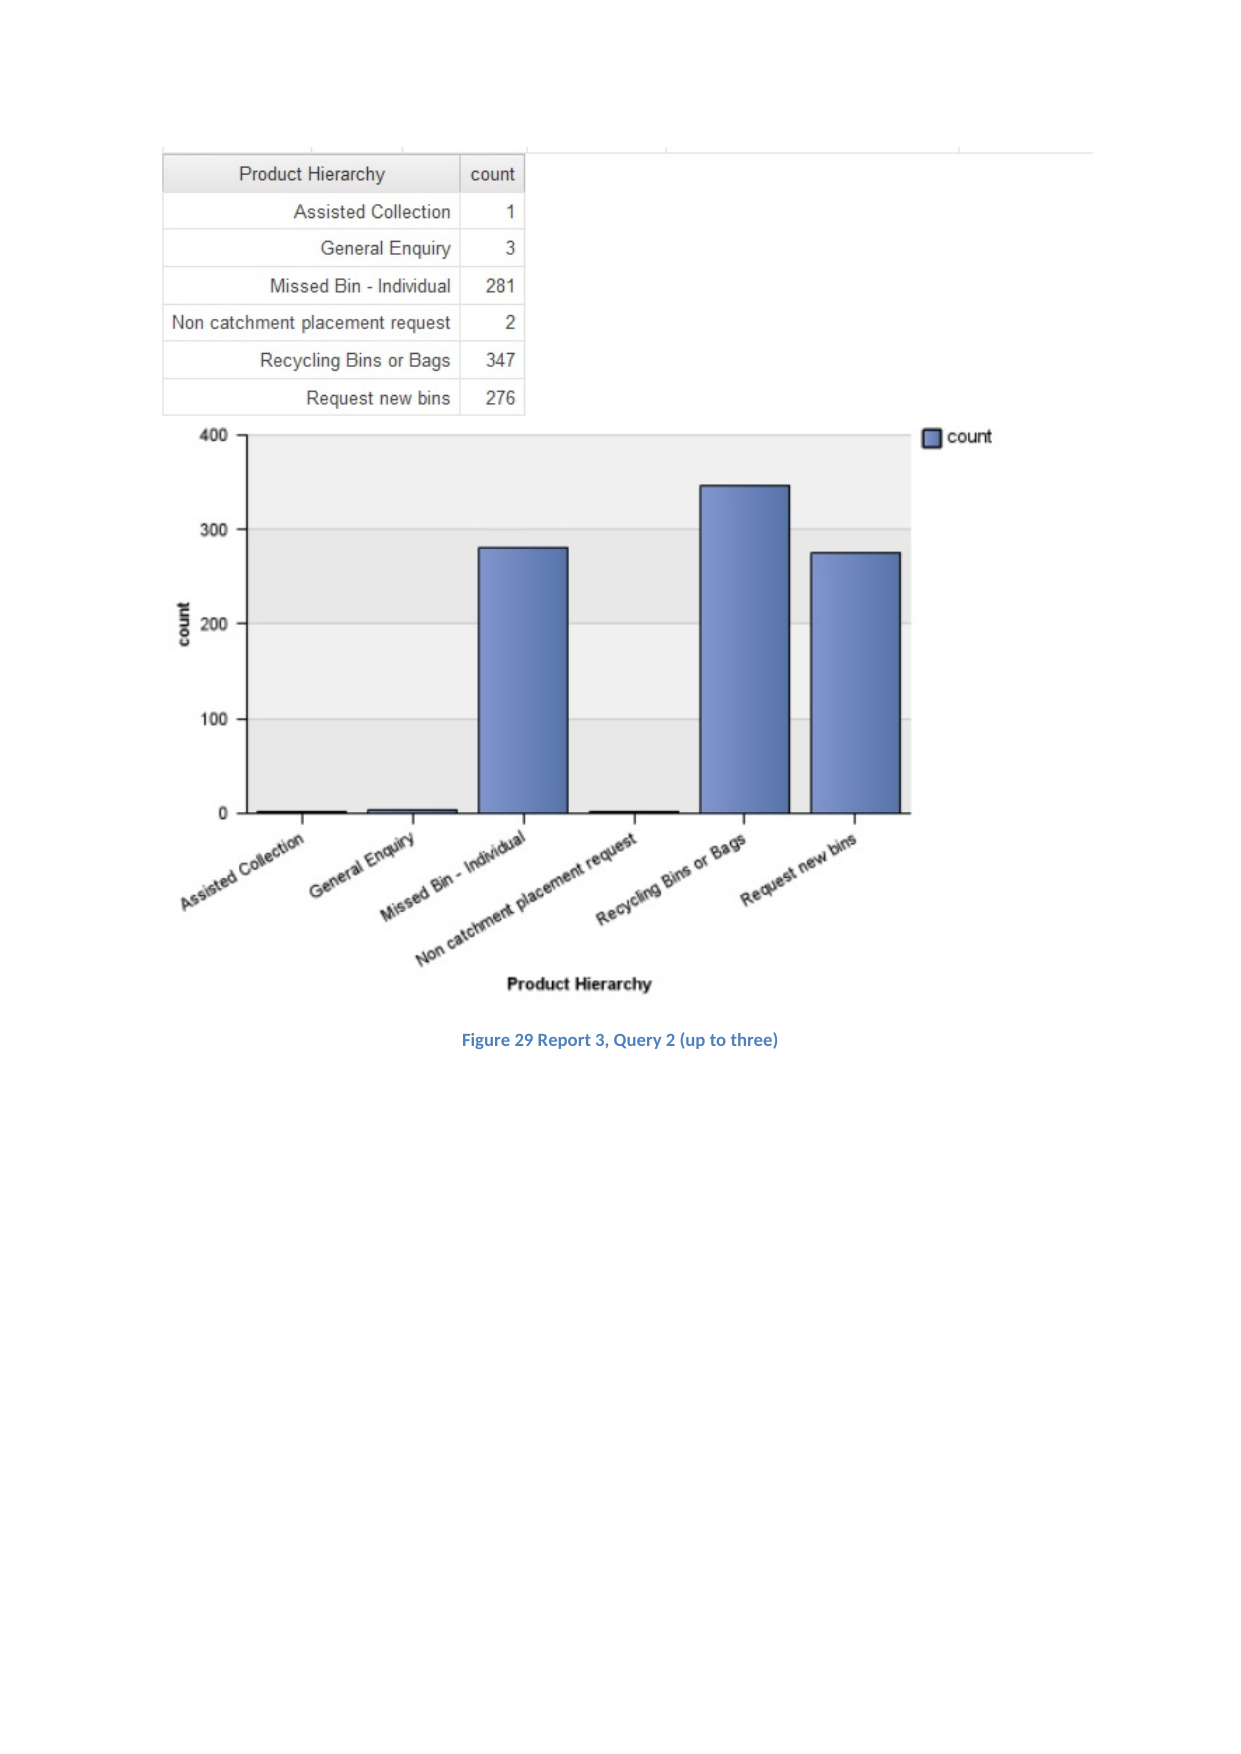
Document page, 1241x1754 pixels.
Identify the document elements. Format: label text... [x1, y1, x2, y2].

picture [147, 147, 1093, 1003]
